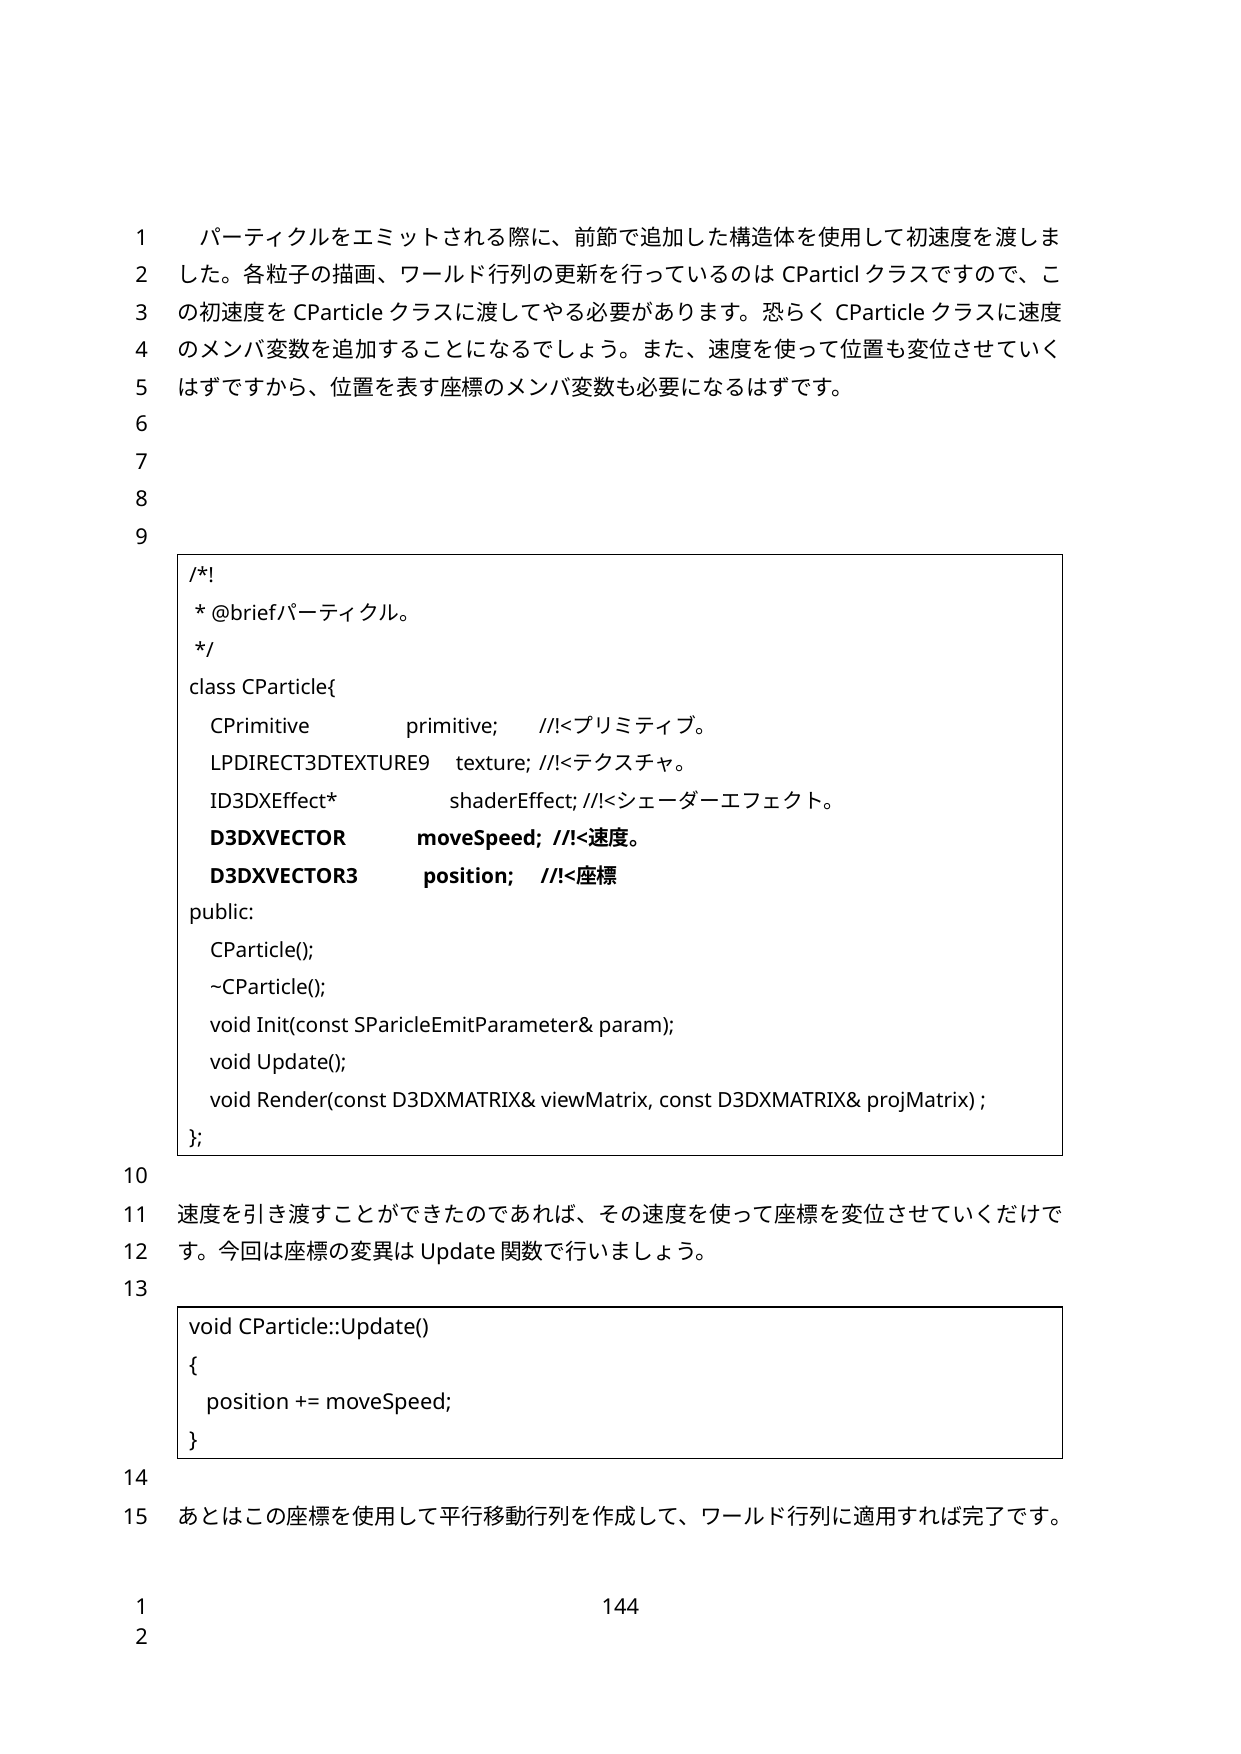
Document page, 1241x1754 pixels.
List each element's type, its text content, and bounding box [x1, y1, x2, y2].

text あとはこの座標を使用して平行移動行列を作成して、ワールド行列に適用すれば完了です。 [177, 1496, 1063, 1533]
text 速度を引き渡すことができたのであれば、その速度を使って座標を変位させていくだけです。今回は座標の変異はUpdate関数で行いましょう。 [177, 1194, 1063, 1269]
table_header void CParticle::Update() { position += moveSpeed; } [178, 1308, 1062, 1457]
table_header /*! * @brief パーティクル。 */ class CParticle{ CPrimitive primitive; //!<プリミティブ。 LPDIRECT3DTEXTURE9 texture; //!<テクスチャ。 ID3DXEffect* shaderEffect; //!<シェーダーエフェクト。 D3DXVECTOR moveSpeed; //!<速度。 D3DXVECTOR3 position; //!<座標 public: CParticle(); ~CParticle(); void Init(const SParicleEmitParameter& param); void Update(); void Render(const D3DXMATRIX& viewMatrix, const D3DXMATRIX& projMatrix) ; }; [178, 555, 1062, 1155]
text パーティクルをエミットされる際に、前節で追加した構造体を使用して初速度を渡しました。各粒子の描画、ワールド行列の更新を行っているのはCParticlクラスですので、この初速度をCParticleクラスに渡してやる必要があります。恐らくCParticleクラスに速度のメンバ変数を追加することになるでしょう。また、速度を使って位置も変位させていくはずですから、位置を表す座標のメンバ変数も必要になるはずです。 [177, 217, 1063, 404]
